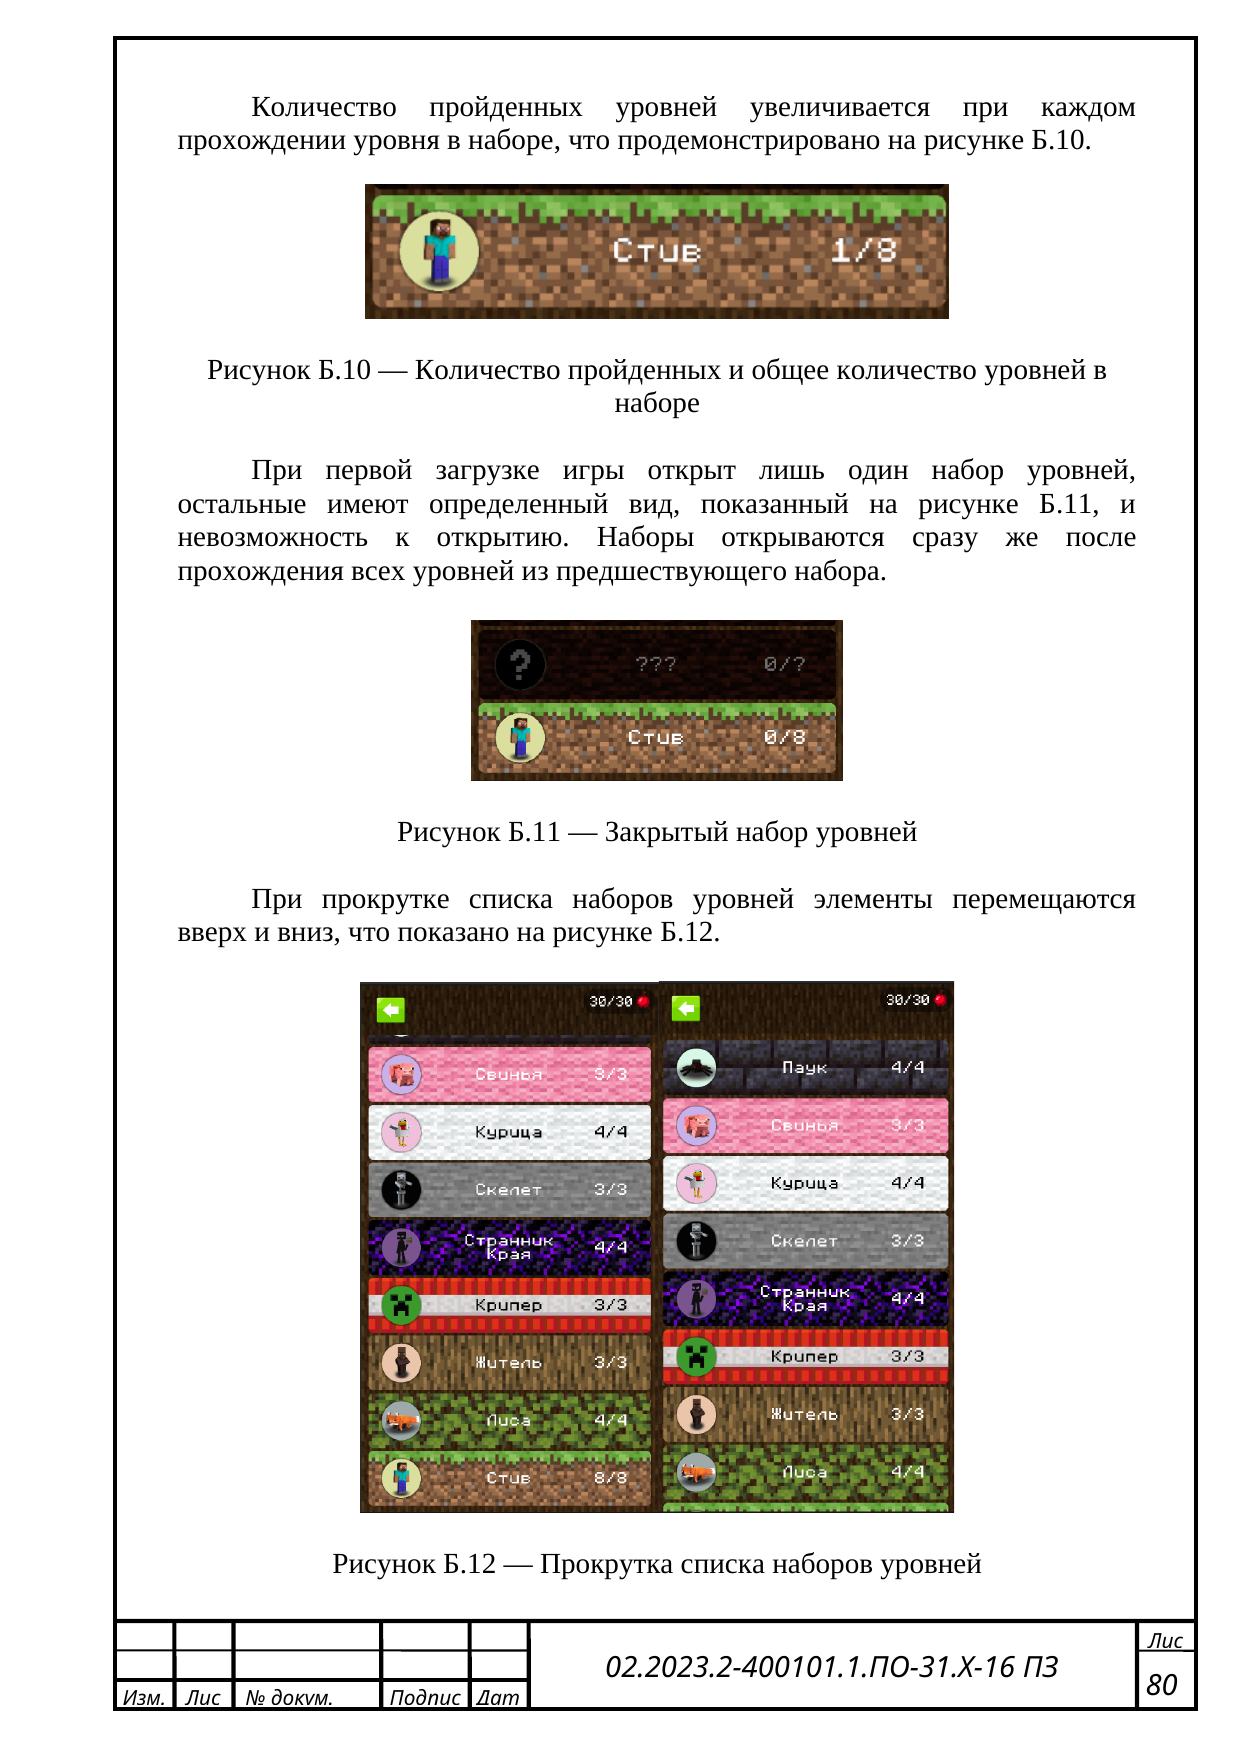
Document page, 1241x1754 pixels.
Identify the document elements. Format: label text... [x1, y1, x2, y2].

text Количество пройденных уровней увеличивается при каждом прохождении уровня в наборе, что продемонстрировано на рисунке Б.10. [177, 89, 1137, 156]
text При первой загрузке игры открыт лишь один набор уровней, остальные имеют определенный вид, показанный на рисунке Б.11, и невозможность к открытию. Наборы открываются сразу же после прохождения всех уровней из предшествующего набора. [177, 452, 1137, 587]
text Рисунок Б.10 — Количество пройденных и общее количество уровней в наборе [177, 352, 1137, 419]
text Рисунок Б.11 — Закрытый набор уровней [177, 814, 1137, 847]
picture [365, 184, 949, 319]
text Рисунок Б.12 — Прокрутка списка наборов уровней [177, 1547, 1137, 1580]
picture [360, 981, 955, 1513]
picture [471, 620, 843, 781]
text При прокрутке списка наборов уровней элементы перемещаются вверх и вниз, что показано на рисунке Б.12. [177, 881, 1137, 948]
